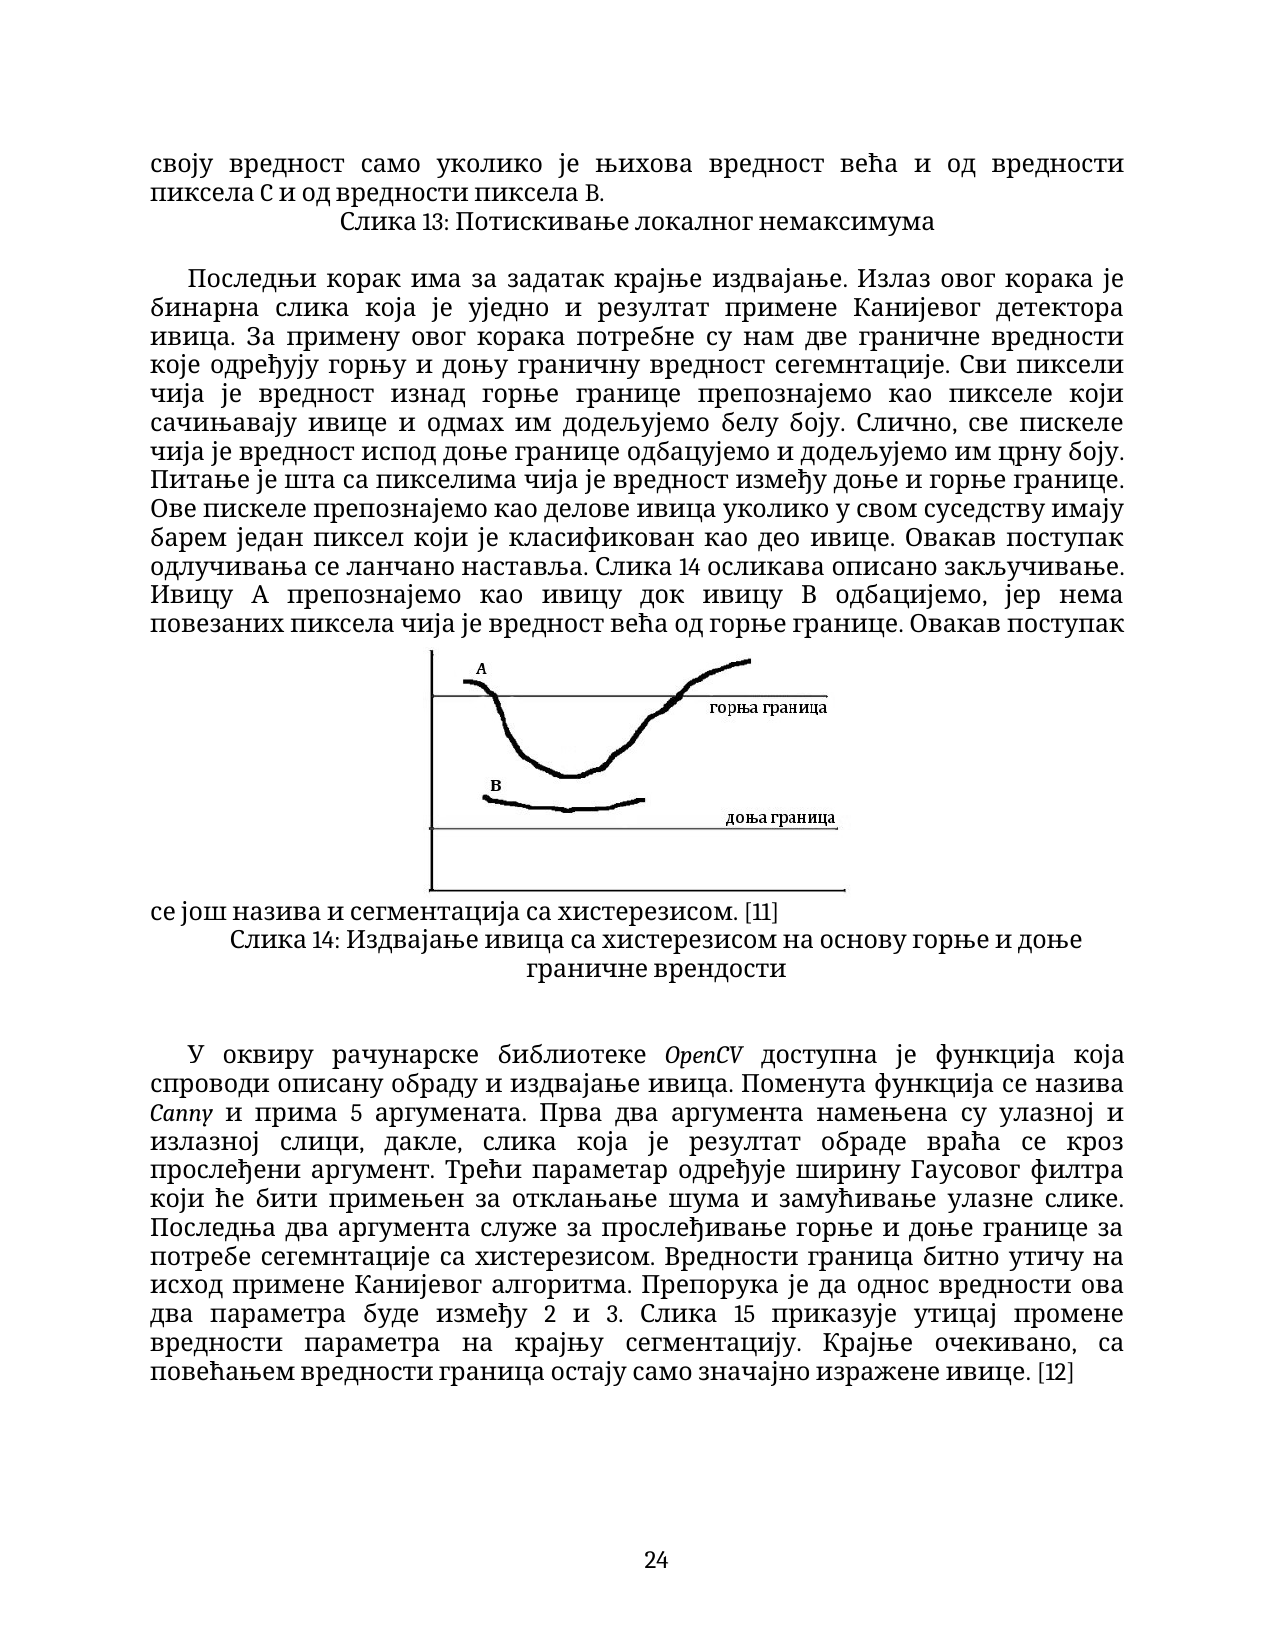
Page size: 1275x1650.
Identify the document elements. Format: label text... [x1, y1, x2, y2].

title Слика 13: Потискивање локалног немаксимума [150, 207, 1125, 236]
text Последњи корак има за задатак крајње издвајање. Излаз овог корака је бинарна слика која је уједно и резултат примене Канијевог детектора ивица. За примену овог корака потребне су нам две граничне вредности које одређују горњу и доњу граничну вредност сегемнтације. Сви пиксели чија је вредност изнад горње границе препознајемо као пикселе који сачињавају ивице и одмах им додељујемо белу боју. Слично, све пискеле чија је вредност испод доње границе одбацујемо и додељујемо им црну боју. Питање је шта са пикселима чија је вредност између доње и горње границе. Ове пискеле препознајемо као делове ивица уколико у свом суседству имају барем један пиксел који је класификован као део ивице. Овакав поступак одлучивања се ланчано наставља. Слика 14 осликава описано закључивање. Ивицу А препознајемо као ивицу док ивицу В одбацијемо, јер нема повезаних пиксела чија је вредност већа од горње границе. Овакав поступак се још назива и сегментација са хистерезисом. [11] [150, 265, 1125, 926]
list Слика 14: Издвајање ивица са хистерезисом на основу горње и доње граничне врендости [187, 926, 1125, 984]
picture [423, 647, 852, 898]
text У оквиру рачунарске библиотеке OpenCV доступна је функција која спроводи описану обраду и издвајање ивица. Поменута функција се назива Canny и прима 5 аргумената. Прва два аргумента намењена су улазној и излазној слици, дакле, слика која је резултат обраде враћа се кроз прослеђени аргумент. Трећи параметар одређује ширину Гаусовог филтра који ће бити примењен за отклањање шума и замућивање улазне слике. Последња два аргумента служе за прослеђивање горње и доње границе за потребе сегемнтације са хистерезисом. Вредности граница битно утичу на исход примене Канијевог алгоритма. Препорука је да однос вредности ова два параметра буде између 2 и 3. Слика 15 приказује утицај промене вредности параметра на крајњу сегментацију. Крајње очекивано, са повећањем вредности граница остају само значајно изражене ивице. [12] [150, 1041, 1125, 1386]
